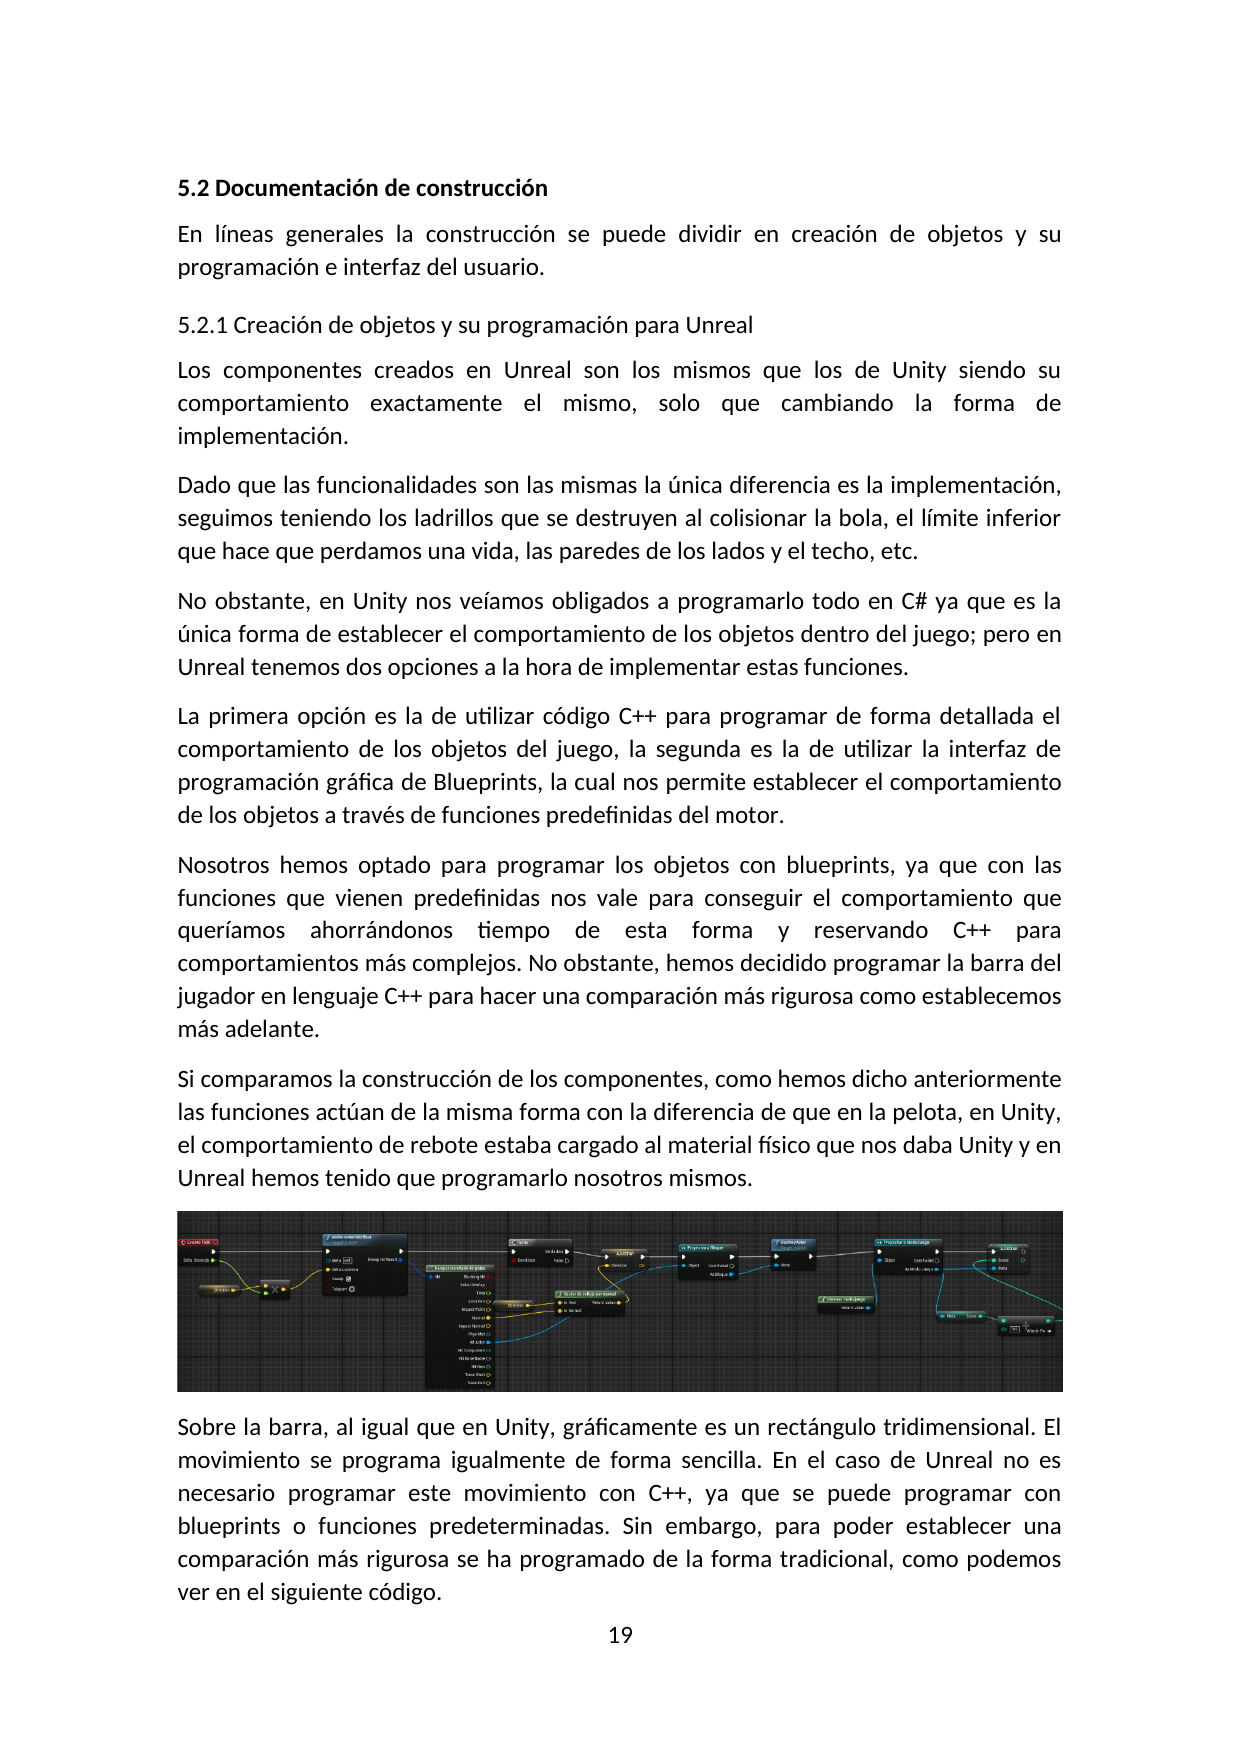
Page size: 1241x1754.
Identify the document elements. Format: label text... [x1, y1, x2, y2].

text No obstante, en Unity nos veíamos obligados a programarlo todo en C# ya que es la única forma de establecer el comportamiento de los objetos dentro del juego; pero en Unreal tenemos dos opciones a la hora de implementar estas funciones. [177, 585, 1063, 681]
subtitle 5.2.1 Creación de objetos y su programación para Unreal [177, 309, 1063, 339]
text Si comparamos la construcción de los componentes, como hemos dicho anteriormente las funciones actúan de la misma forma con la diferencia de que en la pelota, en Unity, el comportamiento de rebote estaba cargado al material físico que nos daba Unity y en Unreal hemos tenido que programarlo nosotros mismos. [177, 1063, 1063, 1192]
subtitle 5.2 Documentación de construcción [177, 173, 1063, 203]
text Los componentes creados en Unreal son los mismos que los de Unity siendo su comportamiento exactamente el mismo, solo que cambiando la forma de implementación. [177, 354, 1063, 451]
text En líneas generales la construcción se puede dividir en creación de objetos y su programación e interfaz del usuario. [177, 218, 1063, 281]
text Dado que las funcionalidades son las mismas la única diferencia es la implementación, seguimos teniendo los ladrillos que se destruyen al colisionar la bola, el límite inferior que hace que perdamos una vida, las paredes de los lados y el techo, etc. [177, 470, 1063, 566]
text Nosotros hemos optado para programar los objetos con blueprints, ya que con las funciones que vienen predefinidas nos vale para conseguir el comportamiento que queríamos ahorrándonos tiempo de esta forma y reservando C++ para comportamientos más complejos. No obstante, hemos decidido programar la barra del jugador en lenguaje C++ para hacer una comparación más rigurosa como establecemos más adelante. [177, 849, 1063, 1044]
picture [177, 1211, 1063, 1392]
text La primera opción es la de utilizar código C++ para programar de forma detallada el comportamiento de los objetos del juego, la segunda es la de utilizar la interfaz de programación gráfica de Blueprints, la cual nos permite establecer el comportamiento de los objetos a través de funciones predefinidas del motor. [177, 701, 1063, 830]
text Sobre la barra, al igual que en Unity, gráficamente es un rectángulo tridimensional. El movimiento se programa igualmente de forma sencilla. En el caso de Unreal no es necesario programar este movimiento con C++, ya que se puede programar con blueprints o funciones predeterminadas. Sin embargo, para poder establecer una comparación más rigurosa se ha programado de la forma tradicional, como podemos ver en el siguiente código. [177, 1411, 1063, 1606]
